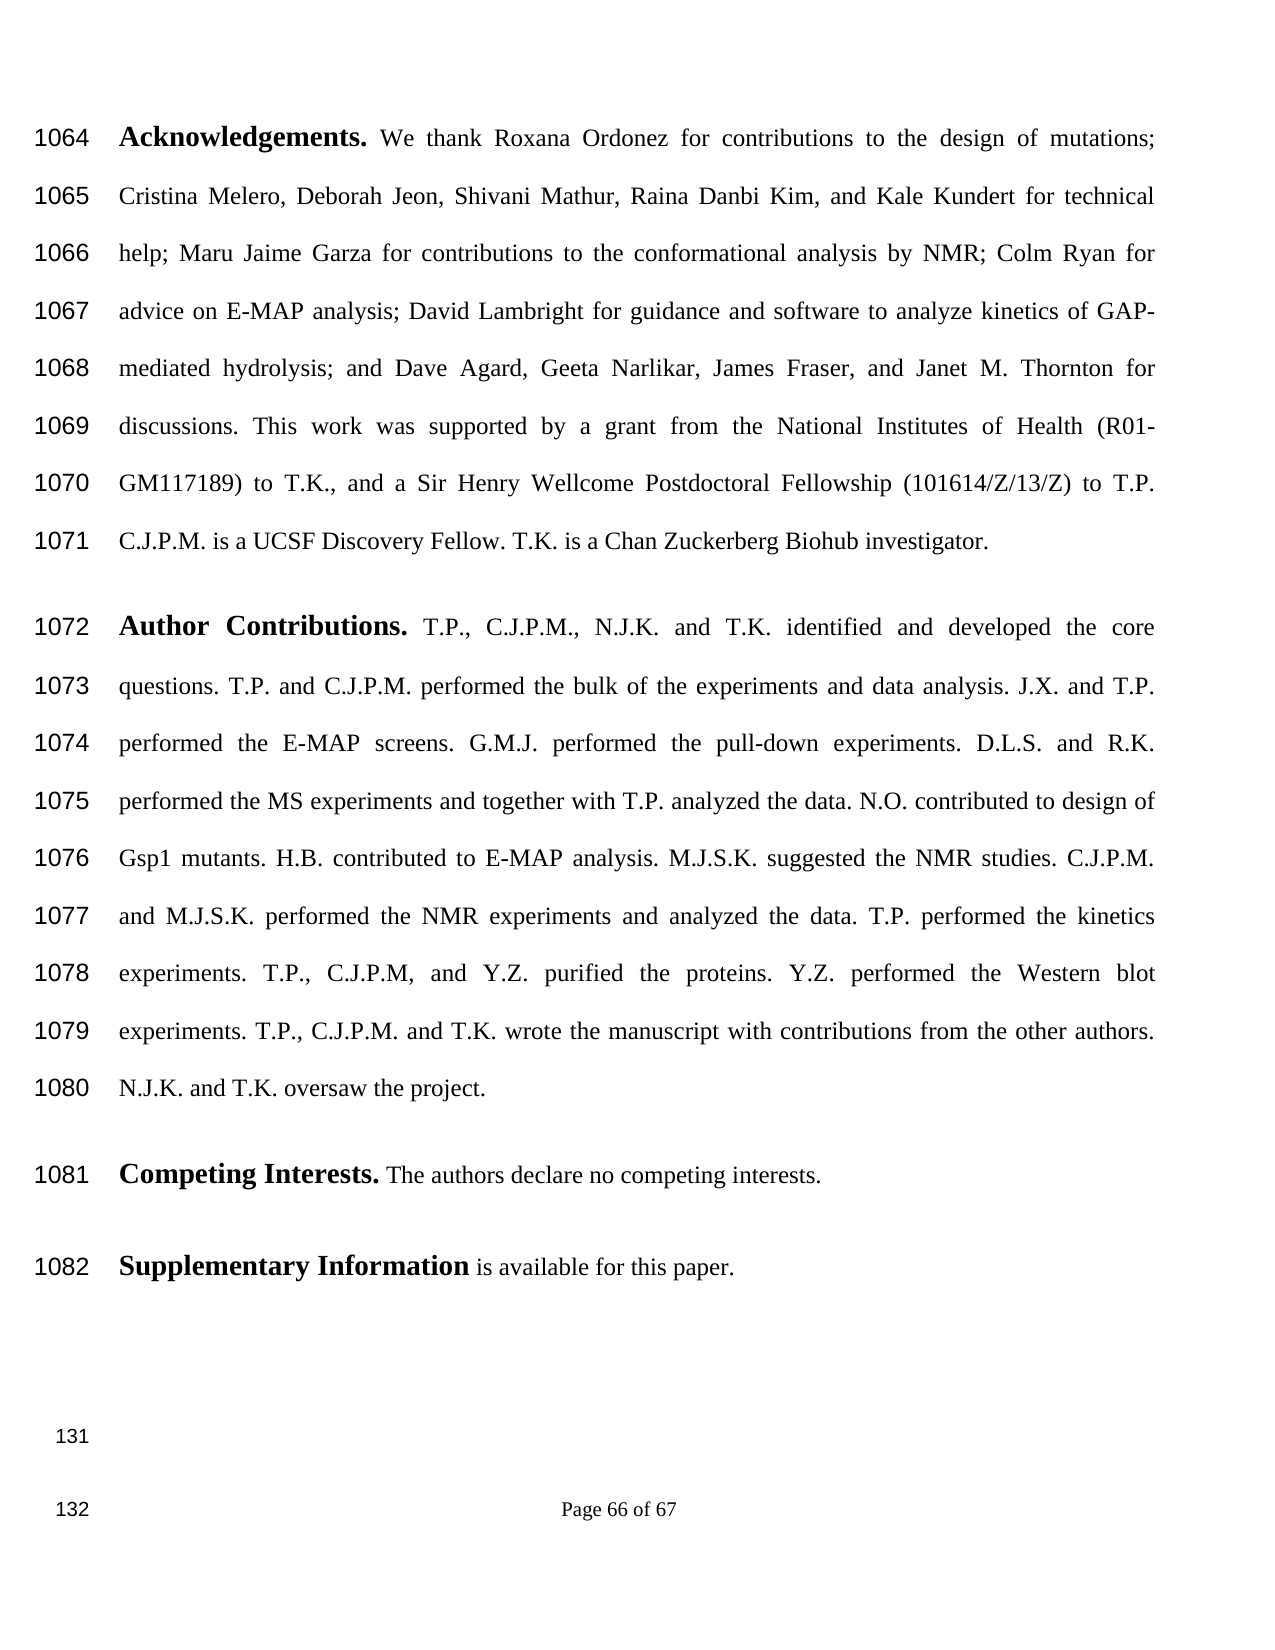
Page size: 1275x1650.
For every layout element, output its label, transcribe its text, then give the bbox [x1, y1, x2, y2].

text Acknowledgements. We thank Roxana Ordonez for contributions to the design of mutations; Cristina Melero, Deborah Jeon, Shivani Mathur, Raina Danbi Kim, and Kale Kundert for technical help; Maru Jaime Garza for contributions to the conformational analysis by NMR; Colm Ryan for advice on E-MAP analysis; David Lambright for guidance and software to analyze kinetics of GAP-mediated hydrolysis; and Dave Agard, Geeta Narlikar, James Fraser, and Janet M. Thornton for discussions. This work was supported by a grant from the National Institutes of Health (R01-GM117189) to T.K., and a Sir Henry Wellcome Postdoctoral Fellowship (101614/Z/13/Z) to T.P. C.J.P.M. is a UCSF Discovery Fellow. T.K. is a Chan Zuckerberg Biohub investigator. [119, 119, 1156, 555]
text Supplementary Information is available for this paper. [119, 1248, 1156, 1281]
text Author Contributions. T.P., C.J.P.M., N.J.K. and T.K. identified and developed the core questions. T.P. and C.J.P.M. performed the bulk of the experiments and data analysis. J.X. and T.P. performed the E-MAP screens. G.M.J. performed the pull-down experiments. D.L.S. and R.K. performed the MS experiments and together with T.P. analyzed the data. N.O. contributed to design of Gsp1 mutants. H.B. contributed to E-MAP analysis. M.J.S.K. suggested the NMR studies. C.J.P.M. and M.J.S.K. performed the NMR experiments and analyzed the data. T.P. performed the kinetics experiments. T.P., C.J.P.M, and Y.Z. purified the proteins. Y.Z. performed the Western blot experiments. T.P., C.J.P.M. and T.K. wrote the manuscript with contributions from the other authors. N.J.K. and T.K. oversaw the project. [119, 608, 1156, 1102]
text Competing Interests. The authors declare no competing interests. [119, 1156, 1156, 1189]
